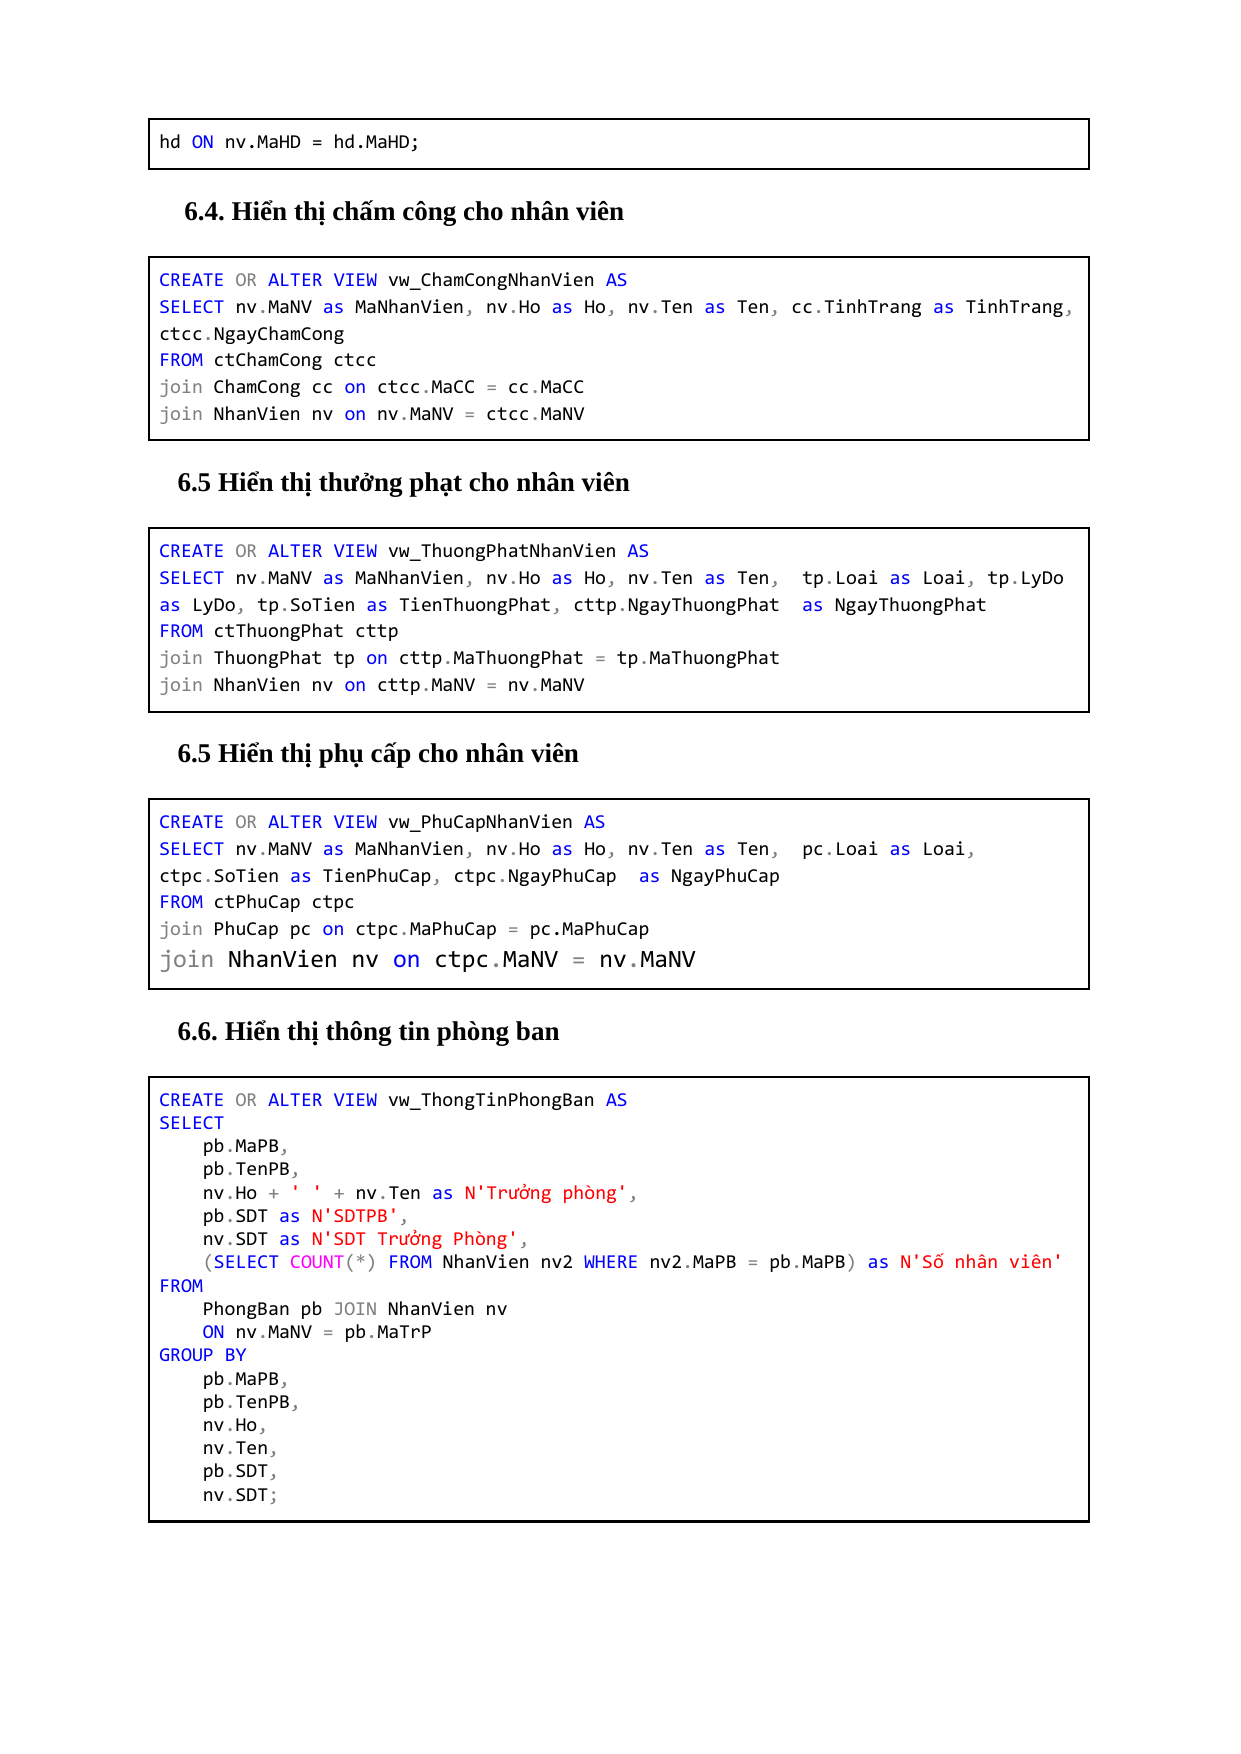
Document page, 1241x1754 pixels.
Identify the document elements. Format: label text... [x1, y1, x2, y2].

subtitle 6.4. Hiển thị chấm công cho nhân viên [148, 195, 1152, 226]
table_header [150, 120, 1088, 168]
subtitle 6.6. Hiển thị thông tin phòng ban [148, 1015, 1152, 1046]
table_header CREATE OR ALTER VIEW vw_PhuCapNhanVien AS SELECT nv.MaNV as MaNhanVien, nv.Ho as Ho, nv.Ten as Ten, pc.Loai as Loai, ctpc.SoTien as TienPhuCap, ctpc.NgayPhuCap as NgayPhuCap FROM ctPhuCap ctpc join PhuCap pc on ctpc.MaPhuCap = pc.MaPhuCap join NhanVien nv on ctpc.MaNV = nv.MaNV [150, 800, 1088, 988]
table_header CREATE OR ALTER VIEW vw_ThuongPhatNhanVien AS SELECT nv.MaNV as MaNhanVien, nv.Ho as Ho, nv.Ten as Ten, tp.Loai as Loai, tp.LyDo as LyDo, tp.SoTien as TienThuongPhat, cttp.NgayThuongPhat as NgayThuongPhat FROM ctThuongPhat cttp join ThuongPhat tp on cttp.MaThuongPhat = tp.MaThuongPhat join NhanVien nv on cttp.MaNV = nv.MaNV [150, 529, 1088, 711]
table_header CREATE OR ALTER VIEW vw_ChamCongNhanVien AS SELECT nv.MaNV as MaNhanVien, nv.Ho as Ho, nv.Ten as Ten, cc.TinhTrang as TinhTrang, ctcc.NgayChamCong FROM ctChamCong ctcc join ChamCong cc on ctcc.MaCC = cc.MaCC join NhanVien nv on nv.MaNV = ctcc.MaNV [150, 258, 1088, 439]
subtitle 6.5 Hiển thị phụ cấp cho nhân viên [148, 738, 1152, 769]
table_header CREATE OR ALTER VIEW vw_ThongTinPhongBan AS SELECT pb.MaPB, pb.TenPB, nv.Ho + ' ' + nv.Ten as N'Trưởng phòng', pb.SDT as N'SDTPB', nv.SDT as N'SDT Trưởng Phòng', (SELECT COUNT(*) FROM NhanVien nv2 WHERE nv2.MaPB = pb.MaPB) as N'Số nhân viên' FROM PhongBan pb JOIN NhanVien nv ON nv.MaNV = pb.MaTrP GROUP BY pb.MaPB, pb.TenPB, nv.Ho, nv.Ten, pb.SDT, nv.SDT; [150, 1078, 1088, 1520]
subtitle 6.5 Hiển thị thưởng phạt cho nhân viên [148, 466, 1152, 498]
